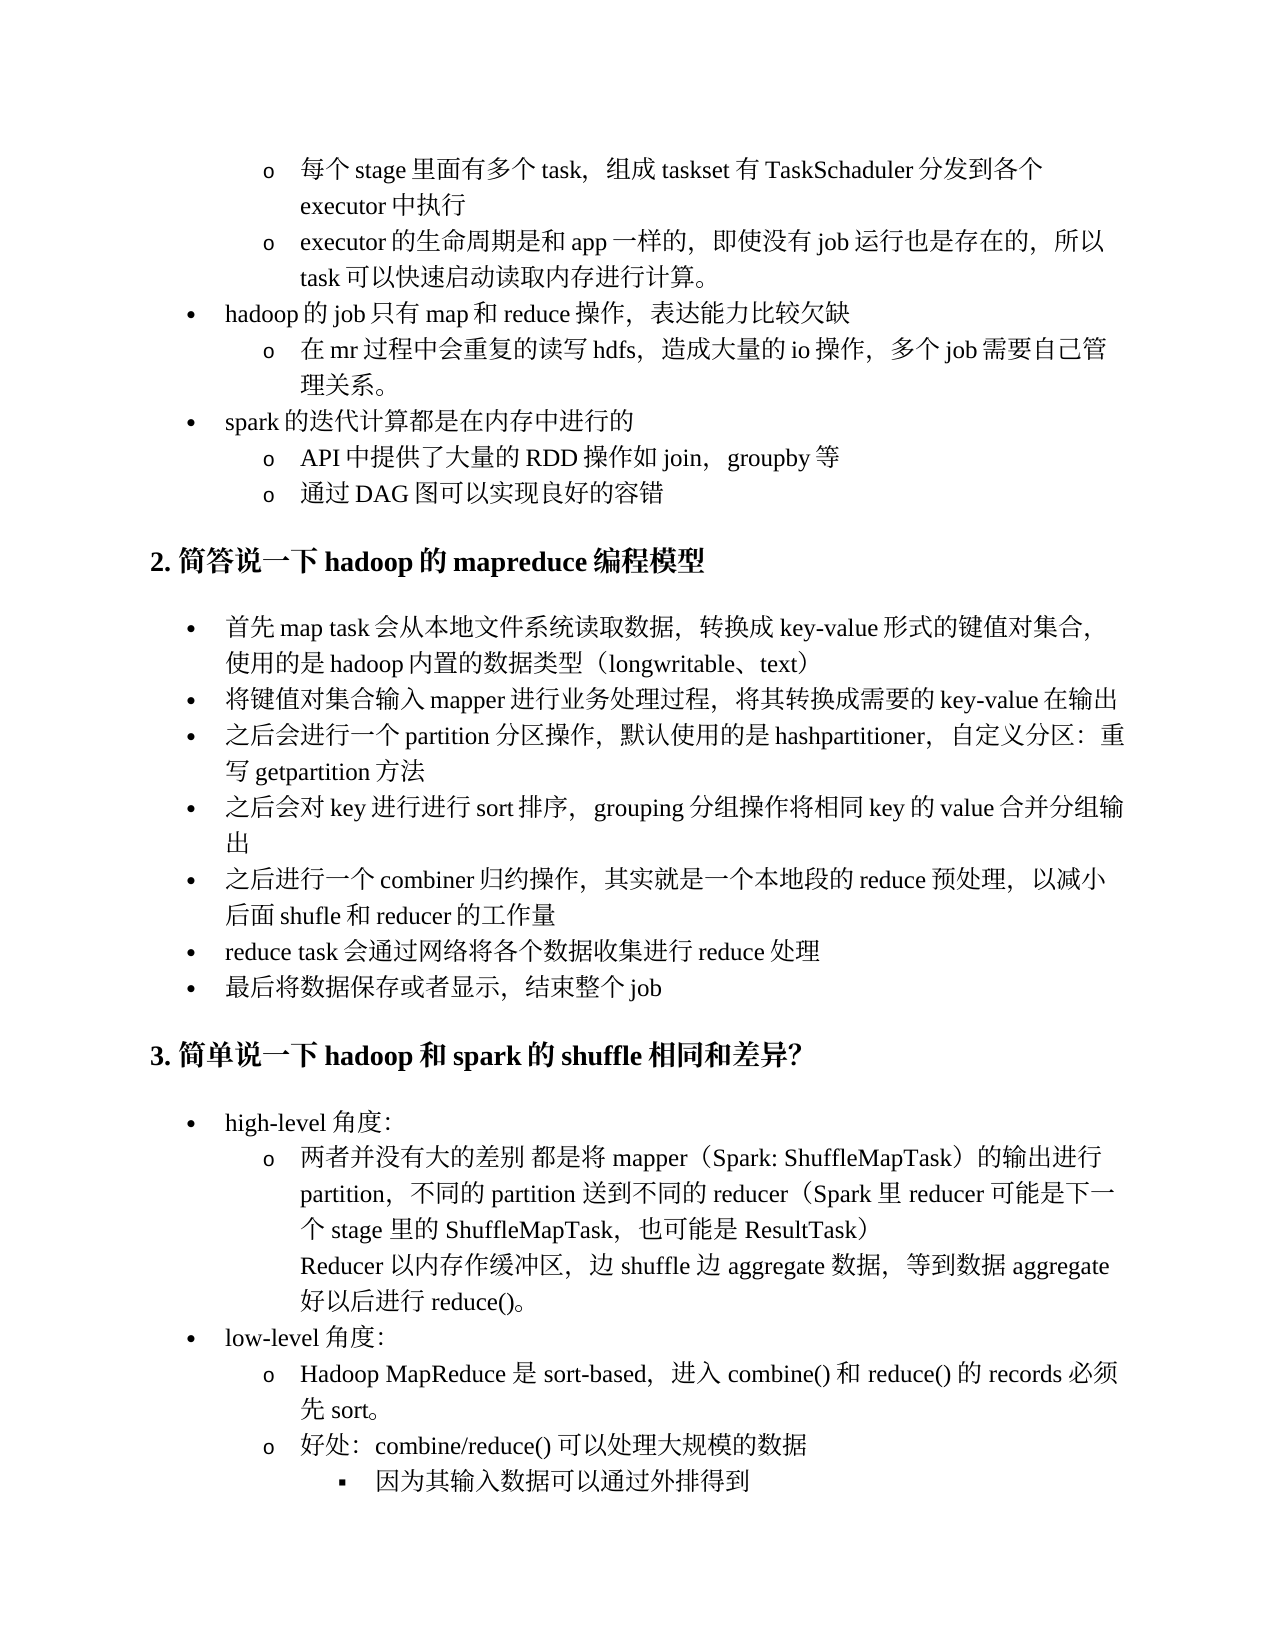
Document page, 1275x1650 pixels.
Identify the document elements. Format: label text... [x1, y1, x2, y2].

list 每个stage里面有多个task，组成taskset有TaskSchaduler分发到各个executor中执行 [262, 150, 1125, 222]
list spark的迭代计算都是在内存中进行的 [187, 402, 1125, 437]
list 最后将数据保存或者显示，结束整个job [187, 967, 1125, 1003]
list API中提供了大量的RDD操作如join，groupby等 [262, 437, 1125, 473]
list 通过DAG图可以实现良好的容错 [262, 473, 1125, 509]
list 在mr过程中会重复的读写hdfs，造成大量的io操作，多个job需要自己管理关系。 [262, 330, 1125, 402]
list low-level 角度： [187, 1318, 1125, 1354]
text 3. 简单说一下hadoop和spark的shuffle相同和差异？ [150, 1033, 1125, 1073]
list 之后会进行一个partition分区操作，默认使用的是hashpartitioner，自定义分区：重写getpartition方法 [187, 716, 1125, 788]
list 之后会对key进行进行sort排序，grouping分组操作将相同key的value合并分组输出 [187, 788, 1125, 860]
list hadoop的job只有map和reduce操作，表达能力比较欠缺 [187, 294, 1125, 330]
list high-level 角度： [187, 1102, 1125, 1138]
list Hadoop MapReduce 是 sort-based，进入 combine() 和 reduce() 的 records 必须先 sort。 [262, 1354, 1125, 1426]
list 将键值对集合输入mapper进行业务处理过程，将其转换成需要的key-value在输出 [187, 680, 1125, 716]
list reduce task会通过网络将各个数据收集进行reduce处理 [187, 932, 1125, 967]
list 好处：combine/reduce() 可以处理大规模的数据 [262, 1426, 1125, 1462]
list 两者并没有大的差别 都是将 mapper（Spark: ShuffleMapTask）的输出进行 partition，不同的 partition 送到不同的 reducer（Spark 里 reducer 可能是下一个 stage 里的 ShuffleMapTask，也可能是 ResultTask） Reducer 以内存作缓冲区，边 shuffle 边 aggregate 数据，等到数据 aggregate 好以后进行 reduce()。 [262, 1138, 1125, 1318]
list executor的生命周期是和app一样的，即使没有job运行也是存在的，所以task可以快速启动读取内存进行计算。 [262, 222, 1125, 294]
list 之后进行一个combiner归约操作，其实就是一个本地段的reduce预处理，以减小后面shufle和reducer的工作量 [187, 860, 1125, 932]
text 2. 简答说一下hadoop的mapreduce编程模型 [150, 538, 1125, 579]
list 因为其输入数据可以通过外排得到 [337, 1462, 1125, 1497]
list 首先map task会从本地文件系统读取数据，转换成key-value形式的键值对集合，使用的是hadoop内置的数据类型（longwritable、text） [187, 608, 1125, 680]
